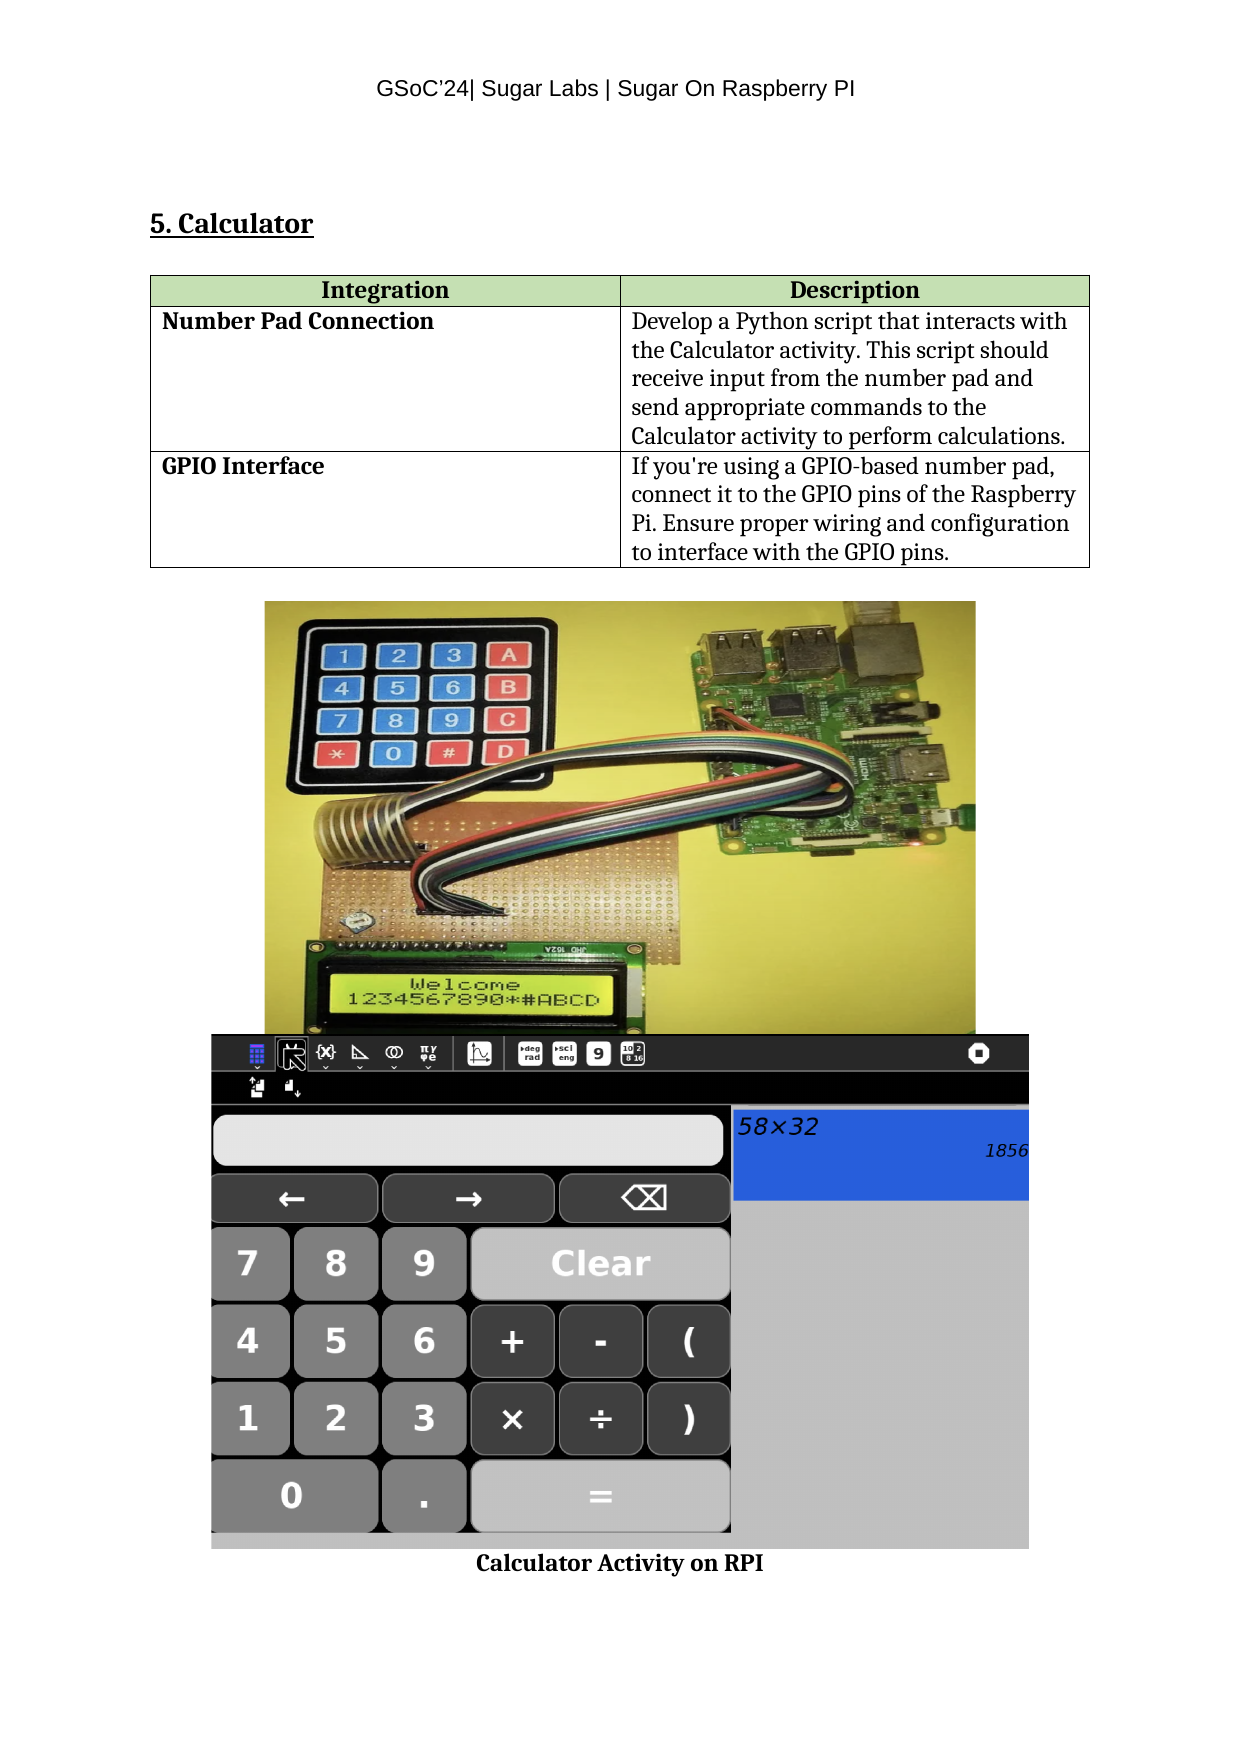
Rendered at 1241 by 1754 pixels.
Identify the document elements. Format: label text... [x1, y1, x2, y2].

text Calculator Activity on RPI [150, 1549, 1090, 1578]
text 5. Calculator [150, 207, 1090, 241]
table_cell GPIO Interface [151, 452, 620, 567]
table_cell If you're using a GPIO-based number pad, connect it to the GPIO pins of the Raspberry Pi. Ensure proper wiring and configuration to interface with the GPIO pins. [621, 452, 1089, 567]
table_cell Develop a Python script that interacts with the Calculator activity. This script should receive input from the number pad and send appropriate commands to the Calculator activity to perform calculations. [621, 307, 1089, 451]
table_cell Number Pad Connection [151, 307, 620, 451]
table_header Description [621, 276, 1089, 306]
table_header Integration [151, 276, 620, 306]
